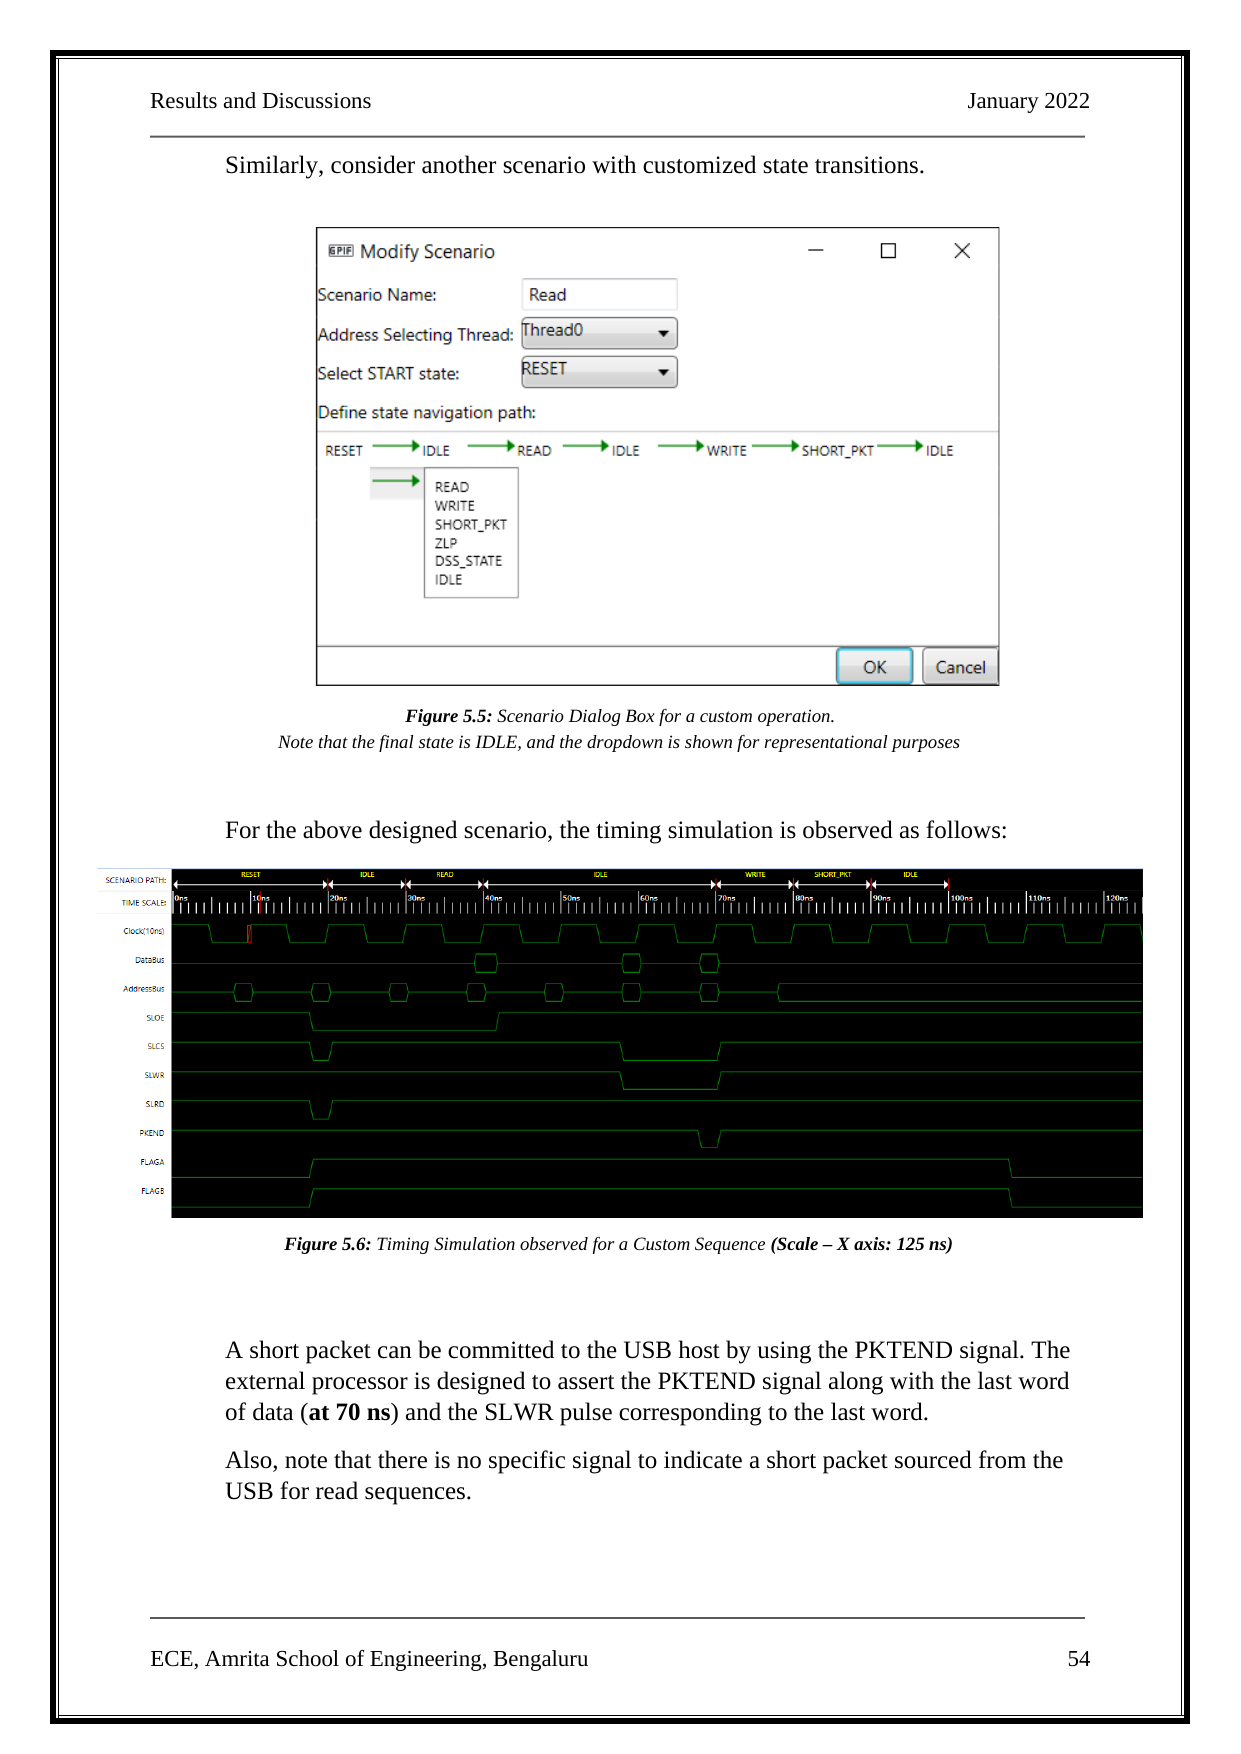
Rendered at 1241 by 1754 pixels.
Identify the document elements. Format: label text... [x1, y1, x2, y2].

text Figure 5.5: Scenario Dialog Box for a custom operation. [150, 705, 1090, 726]
picture [315, 227, 1000, 686]
text For the above designed scenario, the timing simulation is observed as follows: [225, 816, 1090, 844]
picture [97, 868, 1143, 1218]
text A short packet can be committed to the USB host by using the PKTEND signal. The external processor is designed to assert the PKTEND signal along with the last word of data (at 70 ns) and the SLWR pulse corresponding to the last word. [225, 1335, 1090, 1426]
text Note that the final state is IDLE, and the dropdown is shown for representational purposes [150, 731, 1090, 752]
text Also, note that there is no specific signal to indicate a short packet sourced from the USB for read sequences. [225, 1445, 1090, 1505]
text Similarly, consider another scenario with customized state transitions. [225, 150, 1090, 179]
